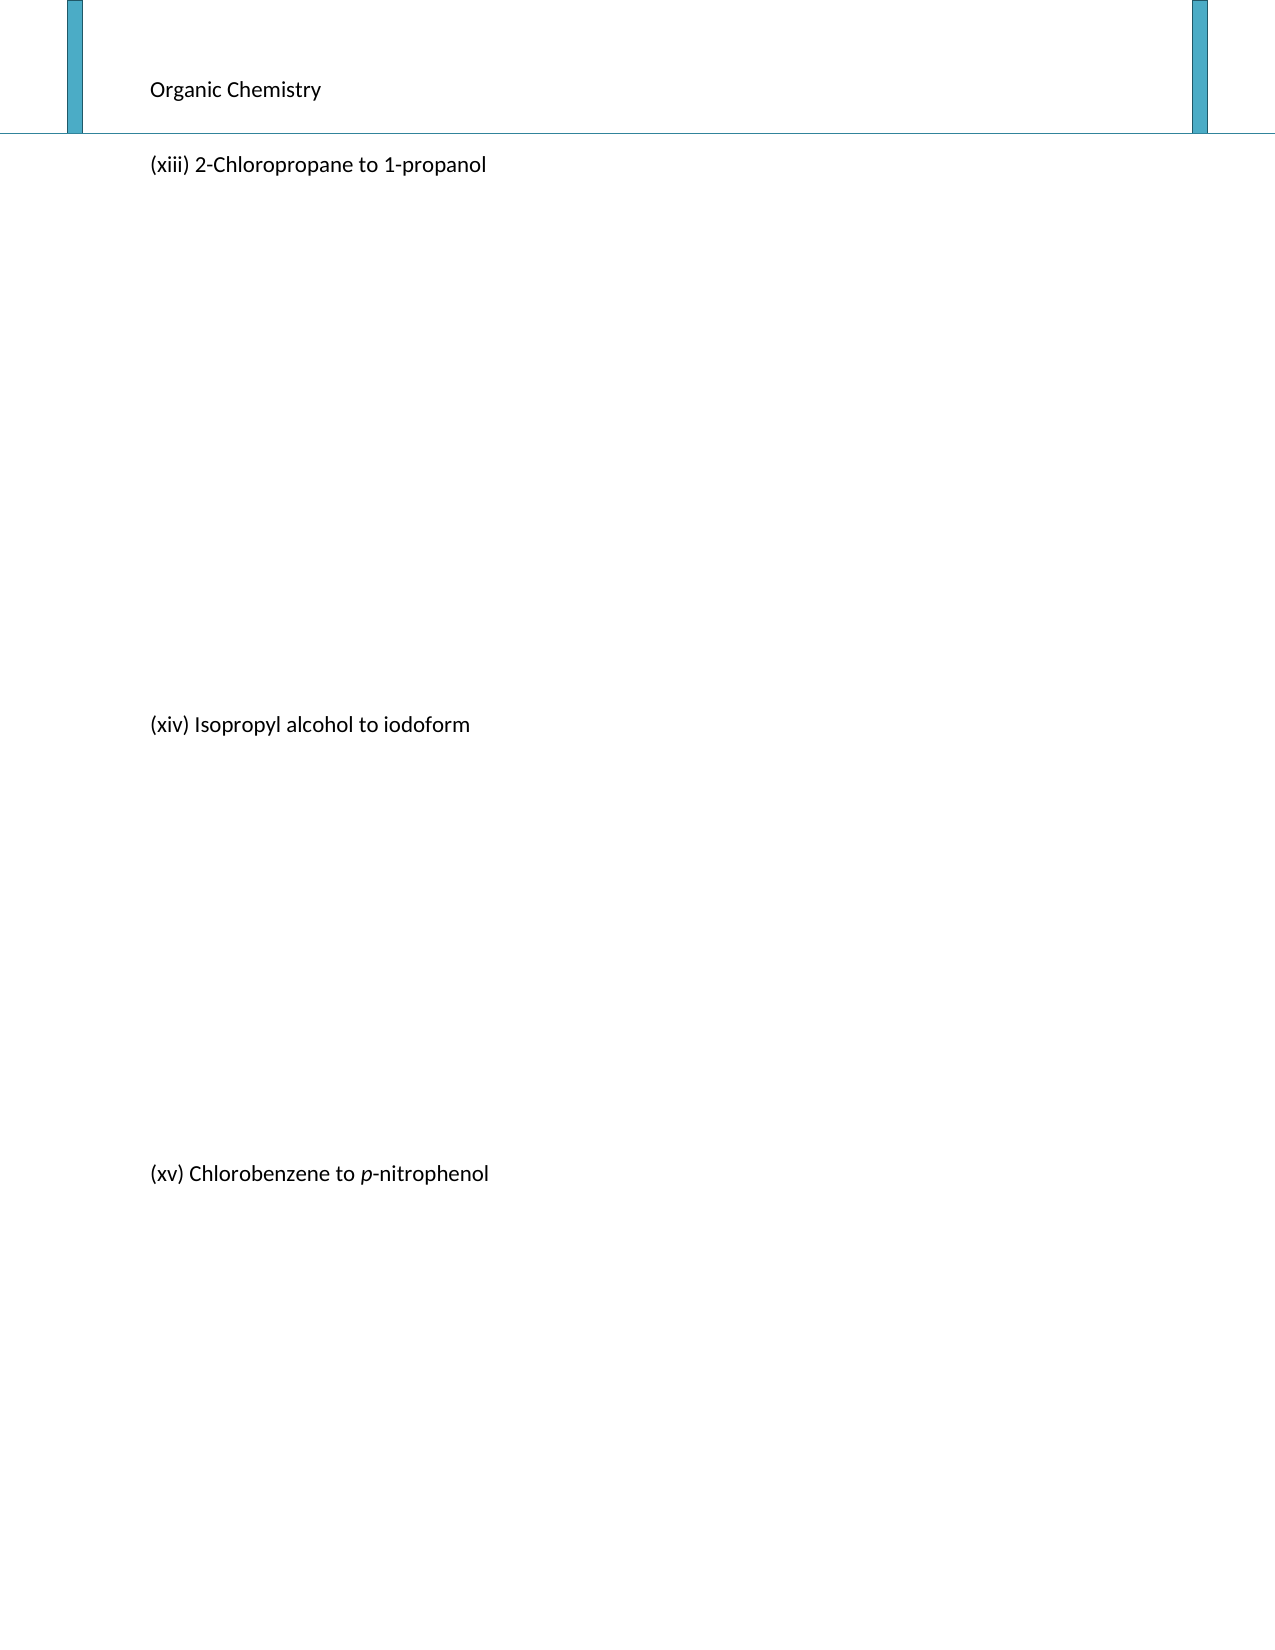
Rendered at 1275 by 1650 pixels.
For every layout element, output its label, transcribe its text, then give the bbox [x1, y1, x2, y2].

text (xiv) Isopropyl alcohol to iodoform [150, 710, 1125, 738]
text (xiii) 2-Chloropropane to 1-propanol [150, 150, 1125, 178]
text (xv) Chlorobenzene to p-nitrophenol [150, 1159, 1125, 1187]
